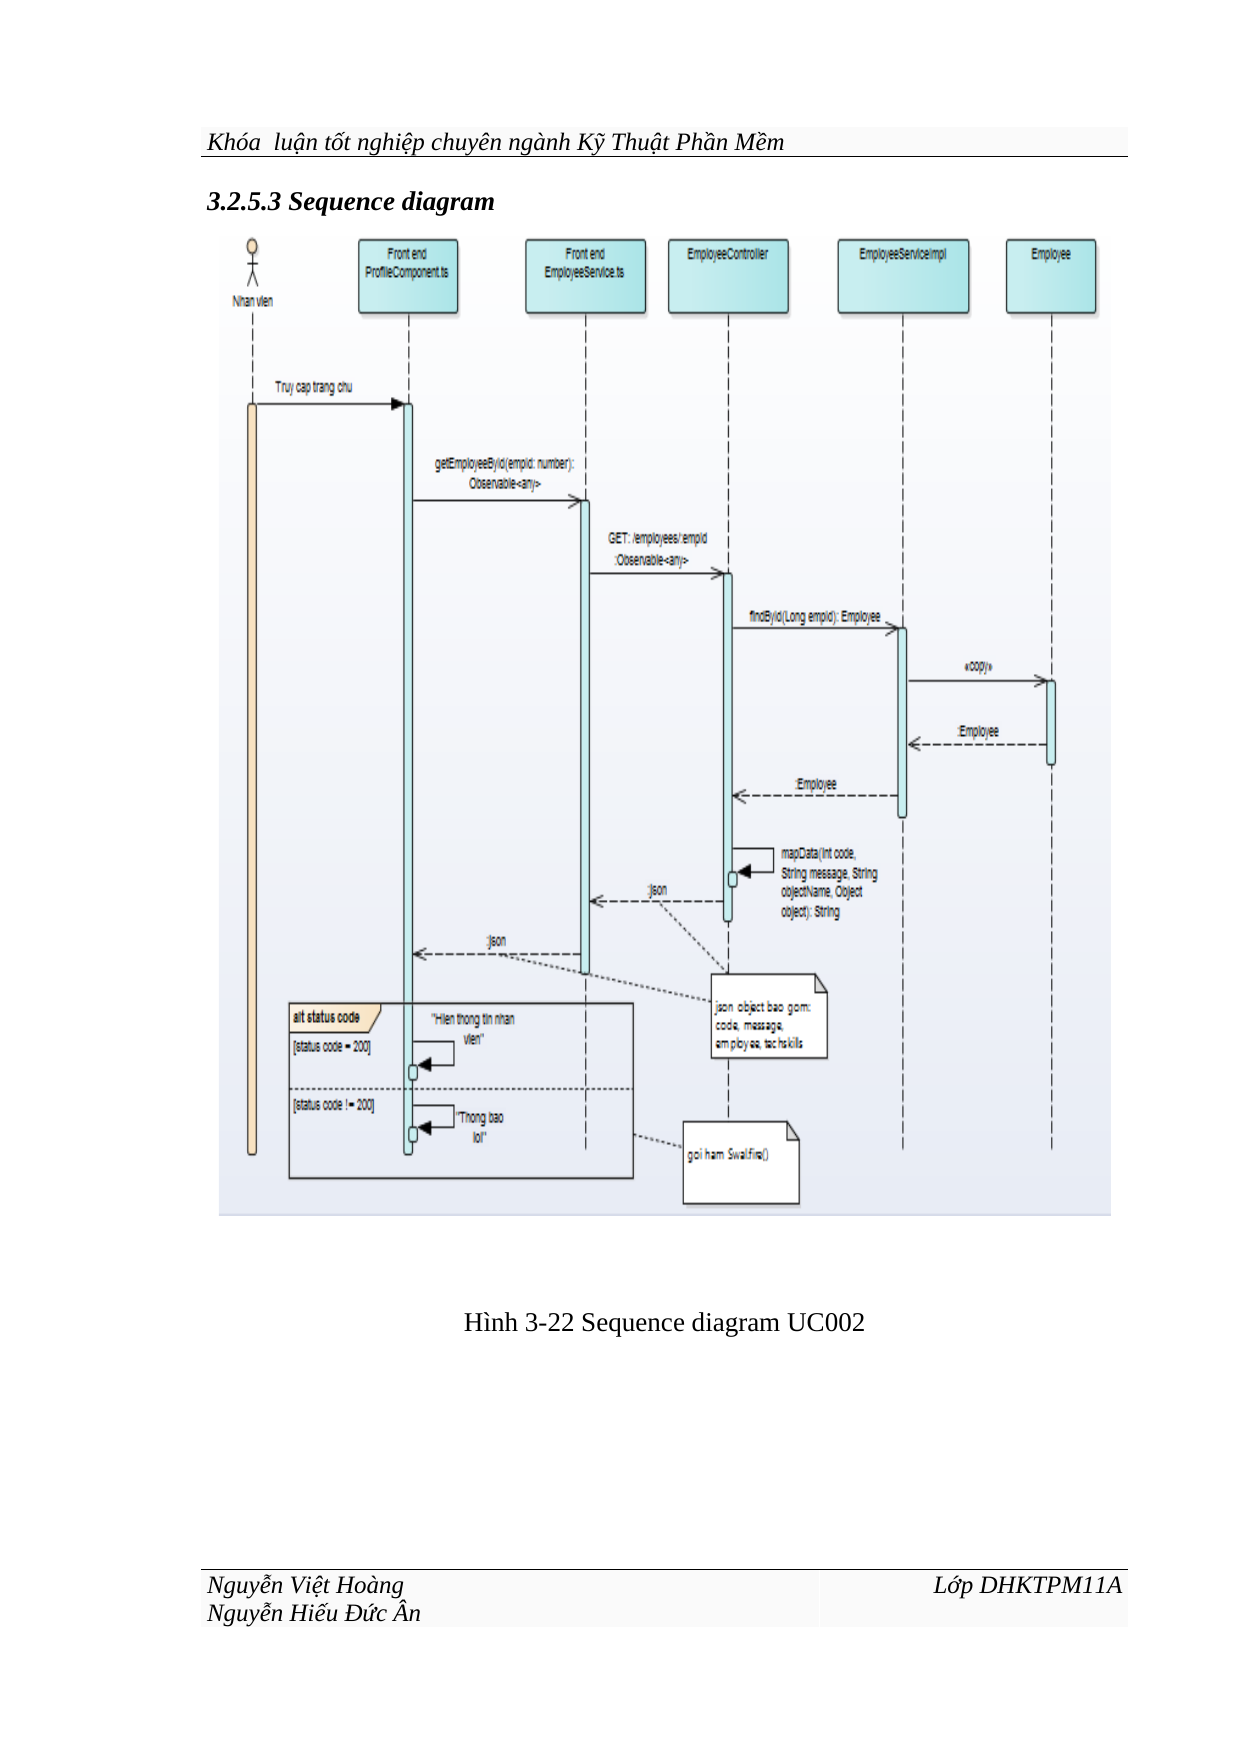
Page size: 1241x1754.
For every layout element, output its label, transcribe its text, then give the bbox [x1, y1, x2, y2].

picture [218, 234, 1111, 1216]
subtitle Sequence diagram [207, 185, 1122, 216]
